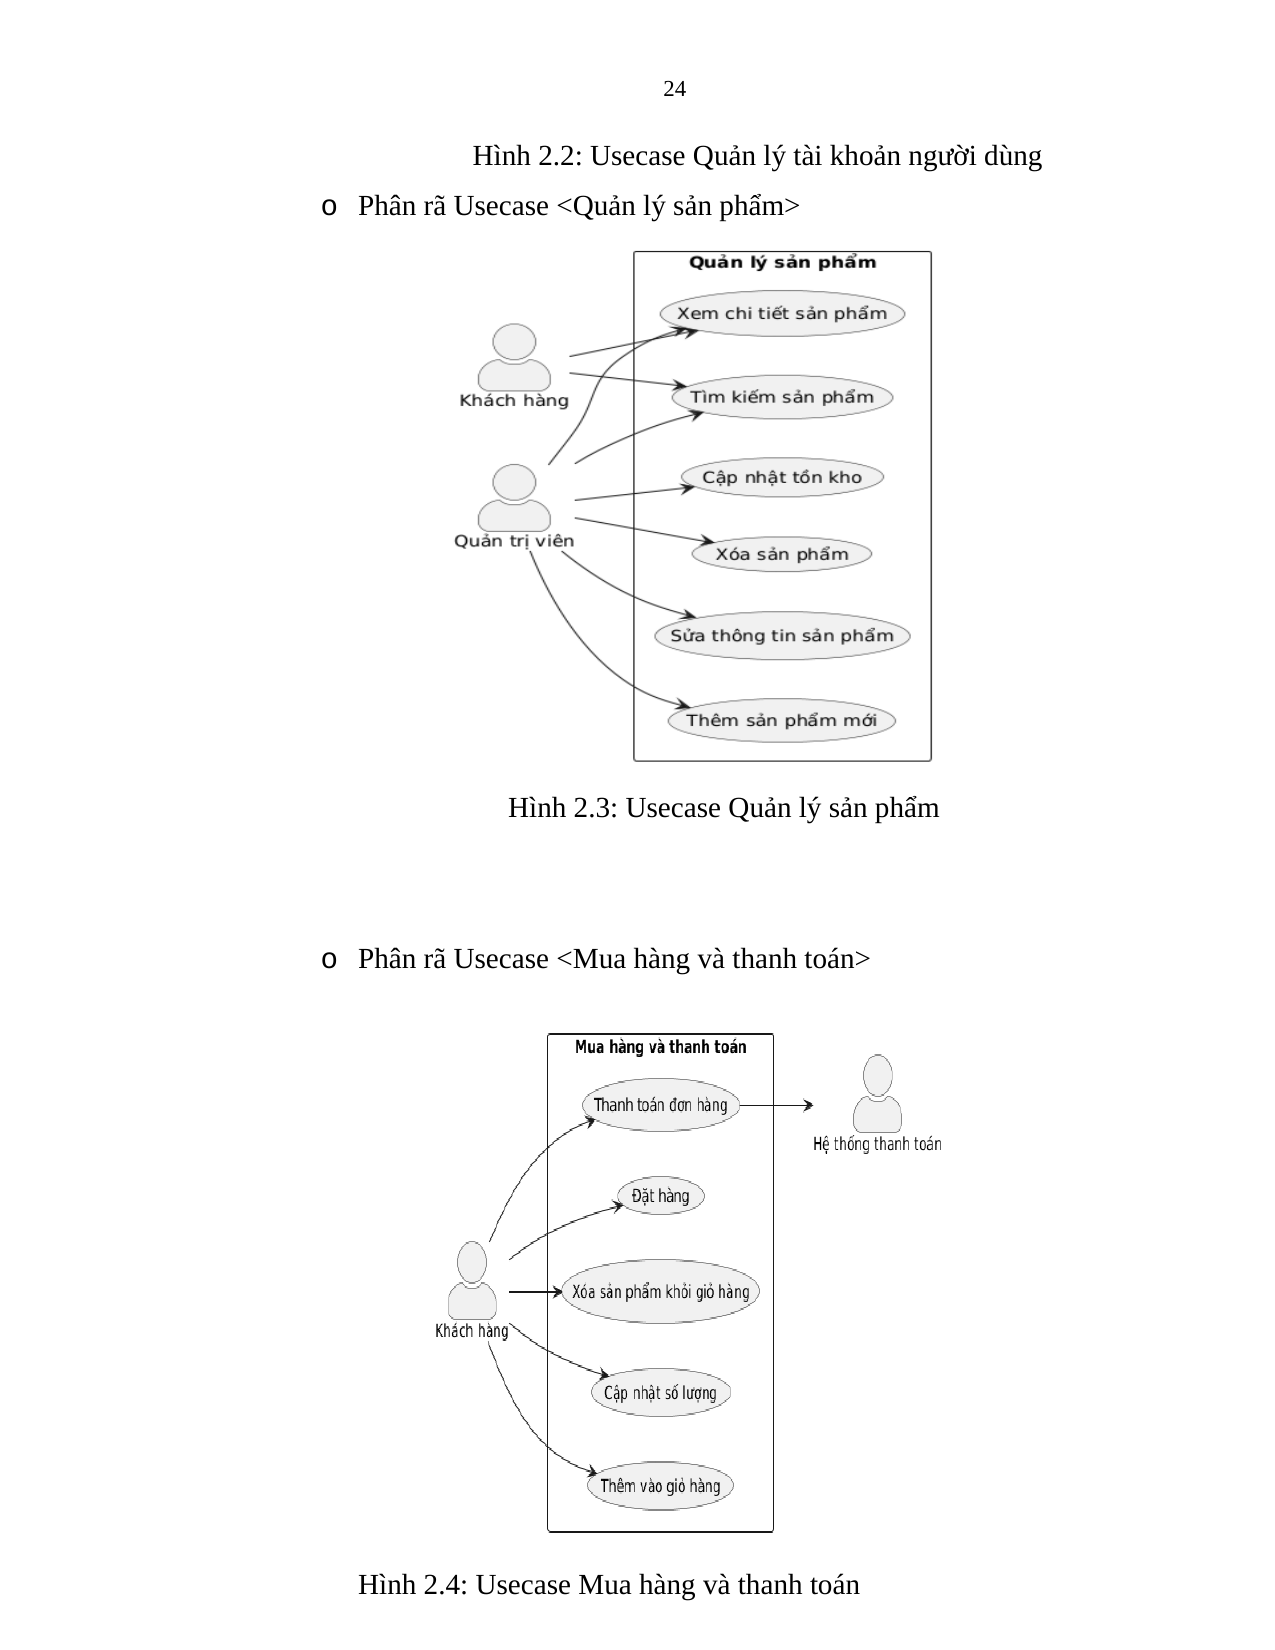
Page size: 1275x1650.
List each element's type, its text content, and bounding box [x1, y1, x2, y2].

text Hình 2.3: Usecase Quản lý sản phẩm [433, 790, 1157, 824]
text Hình 2.2: Usecase Quản lý tài khoản người dùng [358, 138, 1157, 171]
text Hình 2.4: Usecase Mua hàng và thanh toán [358, 1567, 1157, 1600]
list Phân rã Usecase <Quản lý sản phẩm> [320, 188, 1157, 224]
picture [413, 242, 952, 774]
list Phân rã Usecase <Mua hàng và thanh toán> [320, 941, 1157, 977]
picture [416, 1021, 948, 1550]
